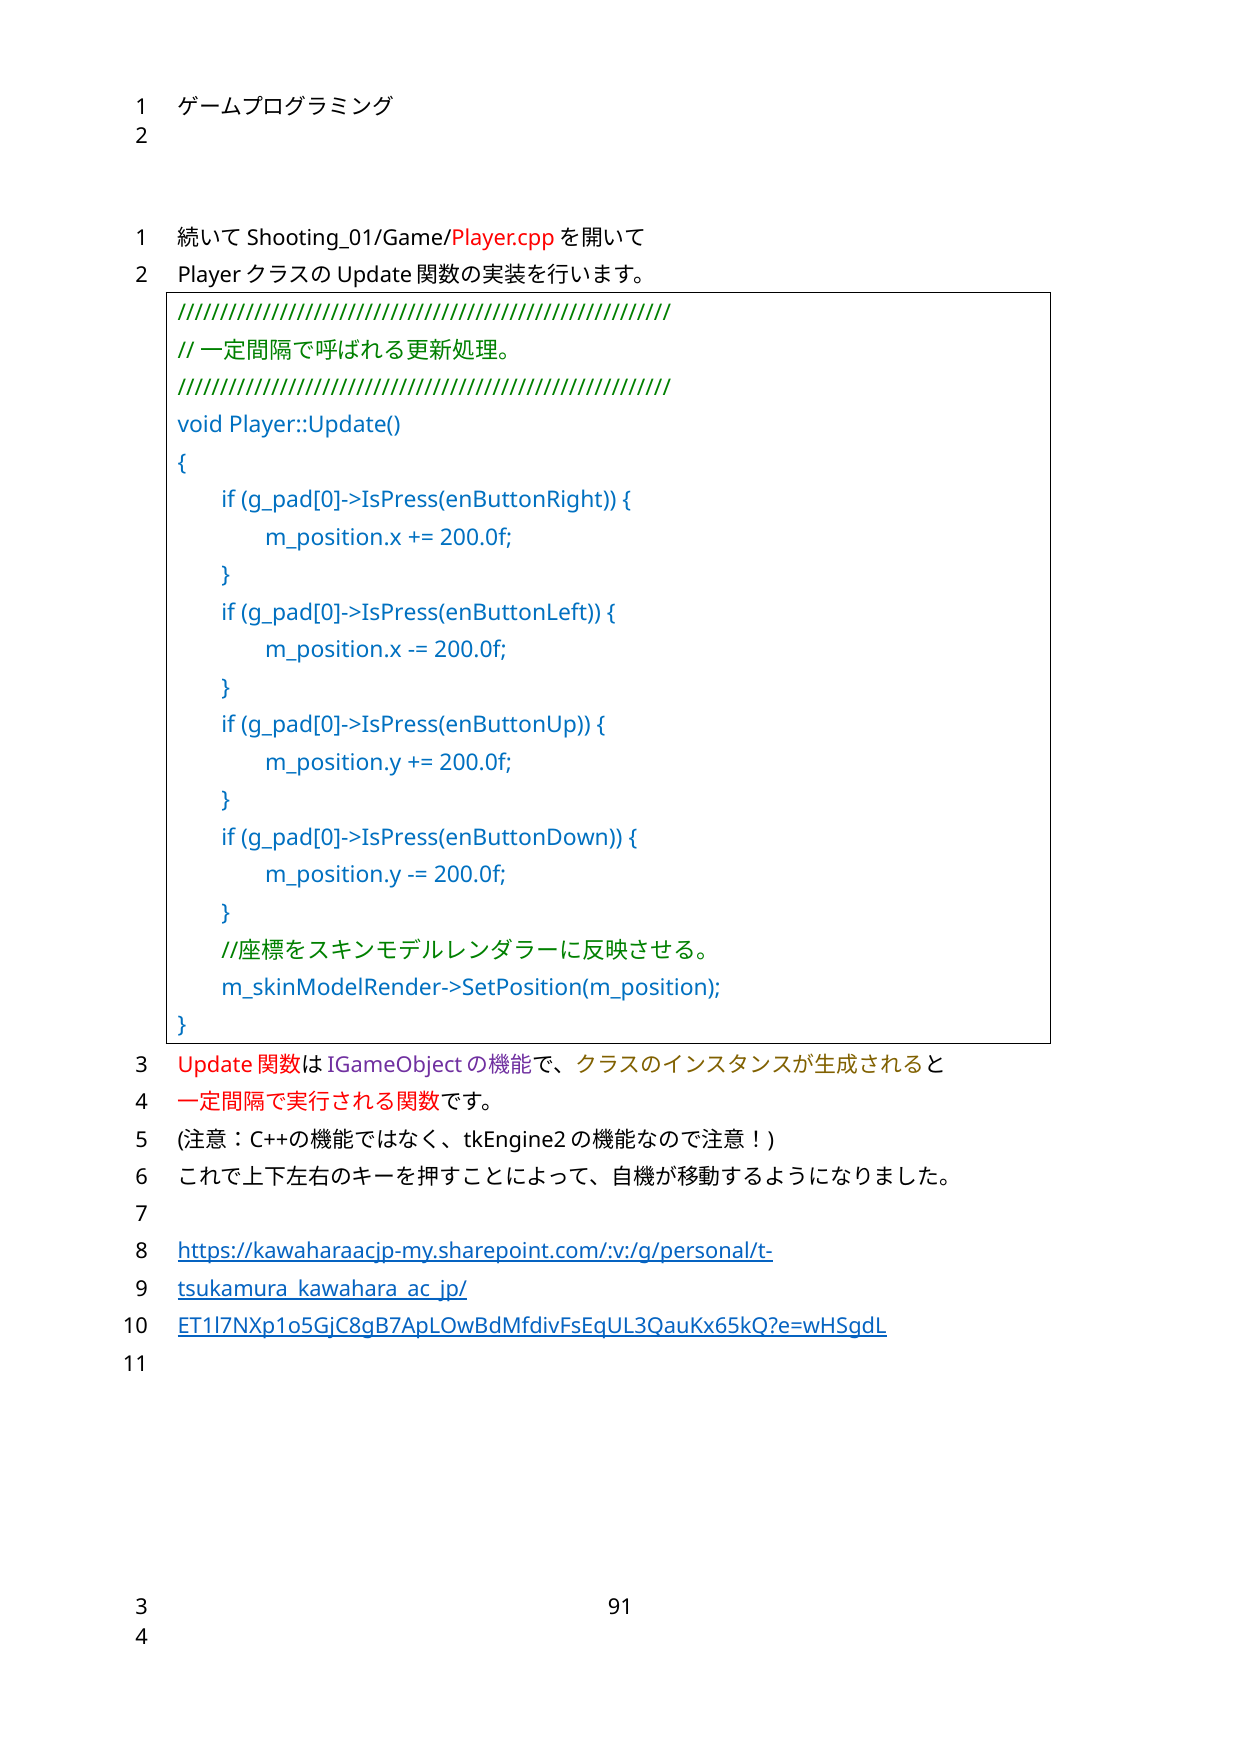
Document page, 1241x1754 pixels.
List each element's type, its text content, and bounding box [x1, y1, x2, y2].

text (注意：C++の機能ではなく、tkEngine2の機能なので注意！) [177, 1119, 1063, 1156]
text 一定間隔で実行される関数です。 [177, 1081, 1063, 1119]
text Update関数はIGameObjectの機能で、クラスのインスタンスが生成されると [177, 1044, 1063, 1081]
text PlayerクラスのUpdate関数の実装を行います。 [177, 254, 1063, 292]
text これで上下左右のキーを押すことによって、自機が移動するようになりました。 [177, 1156, 1063, 1194]
table_header ////////////////////////////////////////////////////////// // 一定間隔で呼ばれる更新処理。 ////////////////////////////////////////////////////////// void Player::Update() { if (g_pad[0]->IsPress(enButtonRight)) { m_position.x += 200.0f; } if (g_pad[0]->IsPress(enButtonLeft)) { m_position.x -= 200.0f; } if (g_pad[0]->IsPress(enButtonUp)) { m_position.y += 200.0f; } if (g_pad[0]->IsPress(enButtonDown)) { m_position.y -= 200.0f; } //座標をスキンモデルレンダラーに反映させる。 m_skinModelRender->SetPosition(m_position); } [167, 293, 1050, 1043]
text 続いてShooting_01/Game/Player.cppを開いて [177, 217, 1063, 254]
text https://kawaharaacjp-my.sharepoint.com/:v:/g/personal/t-tsukamura_kawahara_ac_jp/ET1l7NXp1o5GjC8gB7ApLOwBdMfdivFsEqUL3QauKx65kQ?e=wHSgdL [177, 1231, 1063, 1344]
